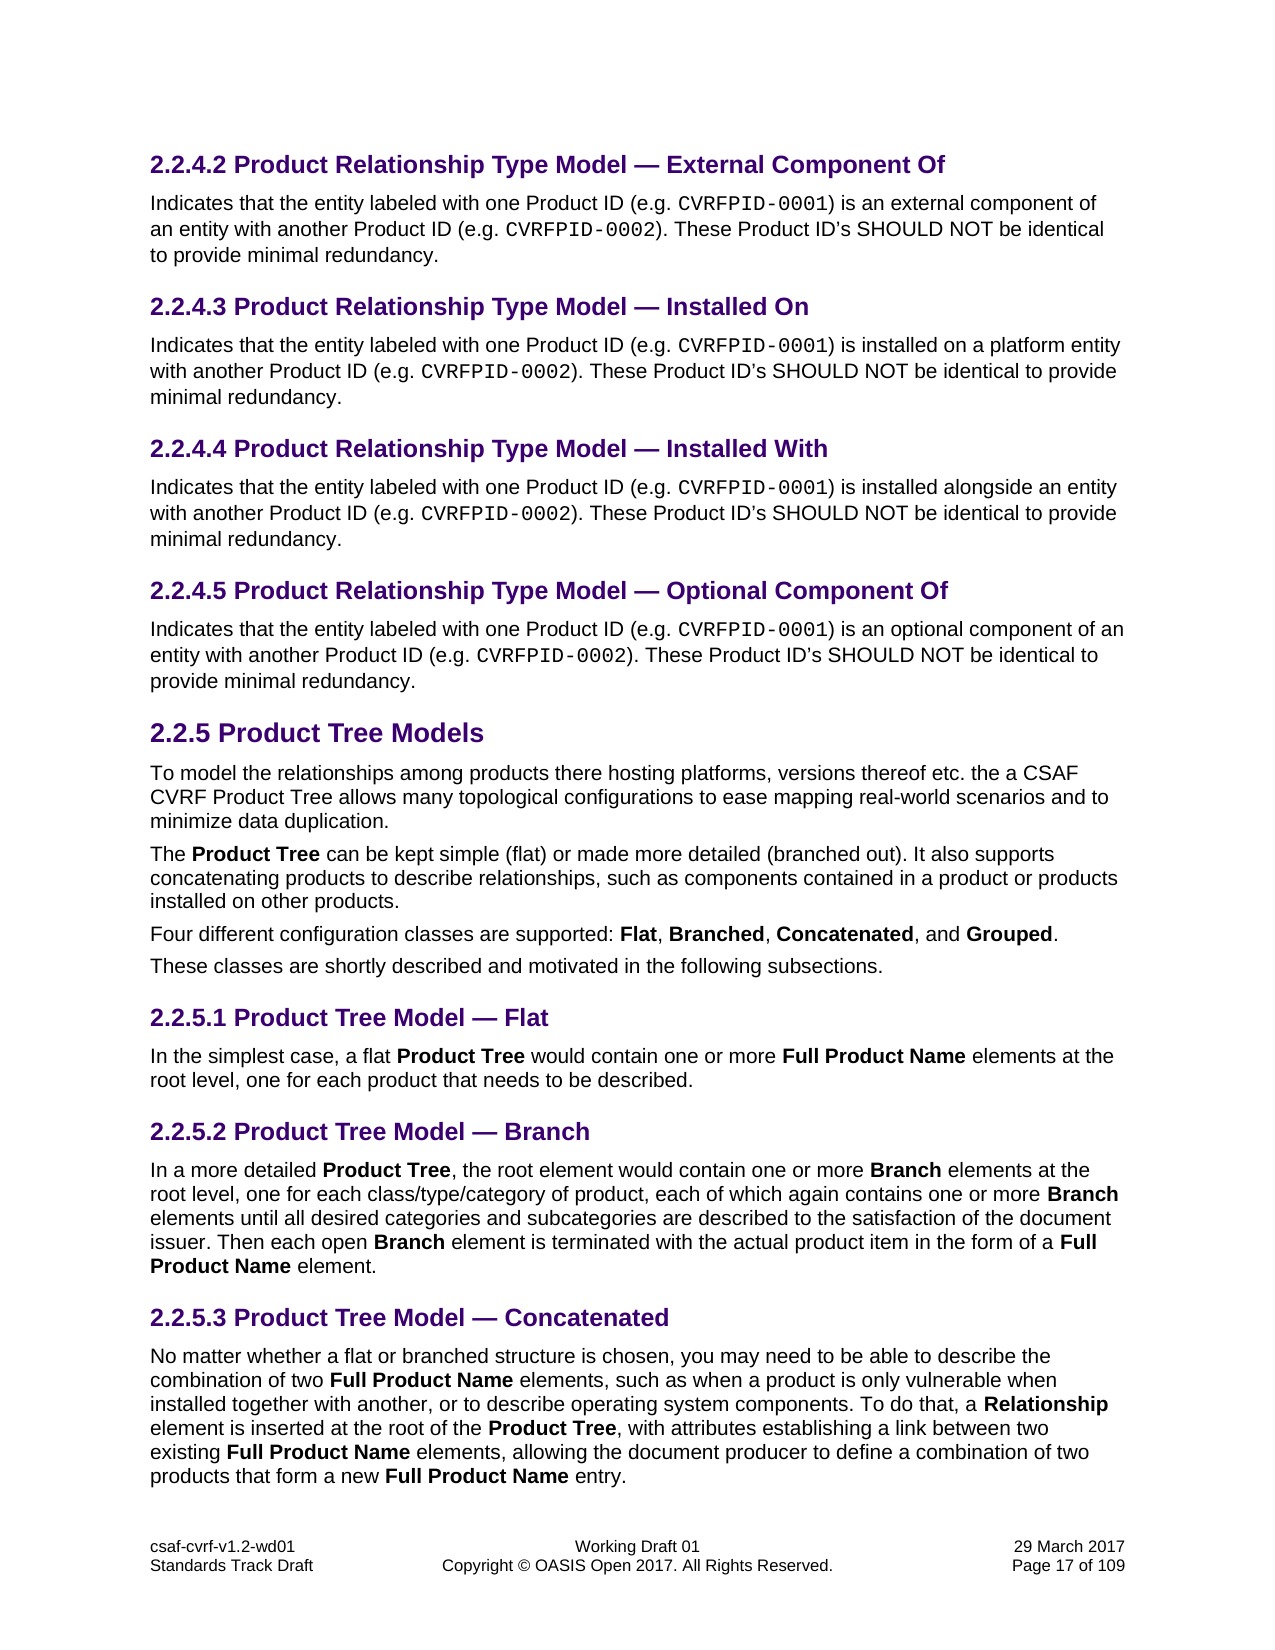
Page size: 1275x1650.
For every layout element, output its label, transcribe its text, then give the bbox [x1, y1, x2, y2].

text In the simplest case, a flat Product Tree would contain one or more Full Product Name elements at the root level, one for each product that needs to be described. [150, 1044, 1125, 1092]
text The Product Tree can be kept simple (flat) or made more detailed (branched out). It also supports concatenating products to describe relationships, such as components contained in a product or products installed on other products. [150, 841, 1125, 913]
text Indicates that the entity labeled with one Product ID (e.g. CVRFPID-0001) is installed alongside an entity with another Product ID (e.g. CVRFPID-0002). These Product ID’s SHOULD NOT be identical to provide minimal redundancy. [150, 475, 1125, 551]
subtitle Product Relationship Type Model — Installed On [150, 292, 1125, 321]
text To model the relationships among products there hosting platforms, versions thereof etc. the a CSAF CVRF Product Tree allows many topological configurations to ease mapping real-world scenarios and to minimize data duplication. [150, 761, 1125, 833]
text In a more detailed Product Tree, the root element would contain one or more Branch elements at the root level, one for each class/type/category of product, each of which again contains one or more Branch elements until all desired categories and subcategories are described to the satisfaction of the document issuer. Then each open Branch element is terminated with the actual product item in the form of a Full Product Name element. [150, 1158, 1125, 1278]
subtitle Product Relationship Type Model — Installed With [150, 434, 1125, 462]
subtitle Product Tree Models [150, 717, 1125, 749]
text Four different configuration classes are supported: Flat, Branched, Concatenated, and Grouped. [150, 922, 1125, 946]
subtitle Product Relationship Type Model — External Component Of [150, 150, 1125, 179]
subtitle Product Tree Model — Concatenated [150, 1303, 1125, 1332]
subtitle Product Tree Model — Branch [150, 1117, 1125, 1146]
subtitle Product Relationship Type Model — Optional Component Of [150, 576, 1125, 604]
text Indicates that the entity labeled with one Product ID (e.g. CVRFPID-0001) is an optional component of an entity with another Product ID (e.g. CVRFPID-0002). These Product ID’s SHOULD NOT be identical to provide minimal redundancy. [150, 617, 1125, 692]
text Indicates that the entity labeled with one Product ID (e.g. CVRFPID-0001) is installed on a platform entity with another Product ID (e.g. CVRFPID-0002). These Product ID’s SHOULD NOT be identical to provide minimal redundancy. [150, 333, 1125, 409]
text No matter whether a flat or branched structure is chosen, you may need to be able to describe the combination of two Full Product Name elements, such as when a product is only vulnerable when installed together with another, or to describe operating system components. To do that, a Relationship element is inserted at the root of the Product Tree, with attributes establishing a link between two existing Full Product Name elements, allowing the document producer to define a combination of two products that form a new Full Product Name entry. [150, 1344, 1125, 1488]
subtitle Product Tree Model — Flat [150, 1003, 1125, 1032]
text These classes are shortly described and motivated in the following subsections. [150, 954, 1125, 978]
text Indicates that the entity labeled with one Product ID (e.g. CVRFPID-0001) is an external component of an entity with another Product ID (e.g. CVRFPID-0002). These Product ID’s SHOULD NOT be identical to provide minimal redundancy. [150, 191, 1125, 267]
